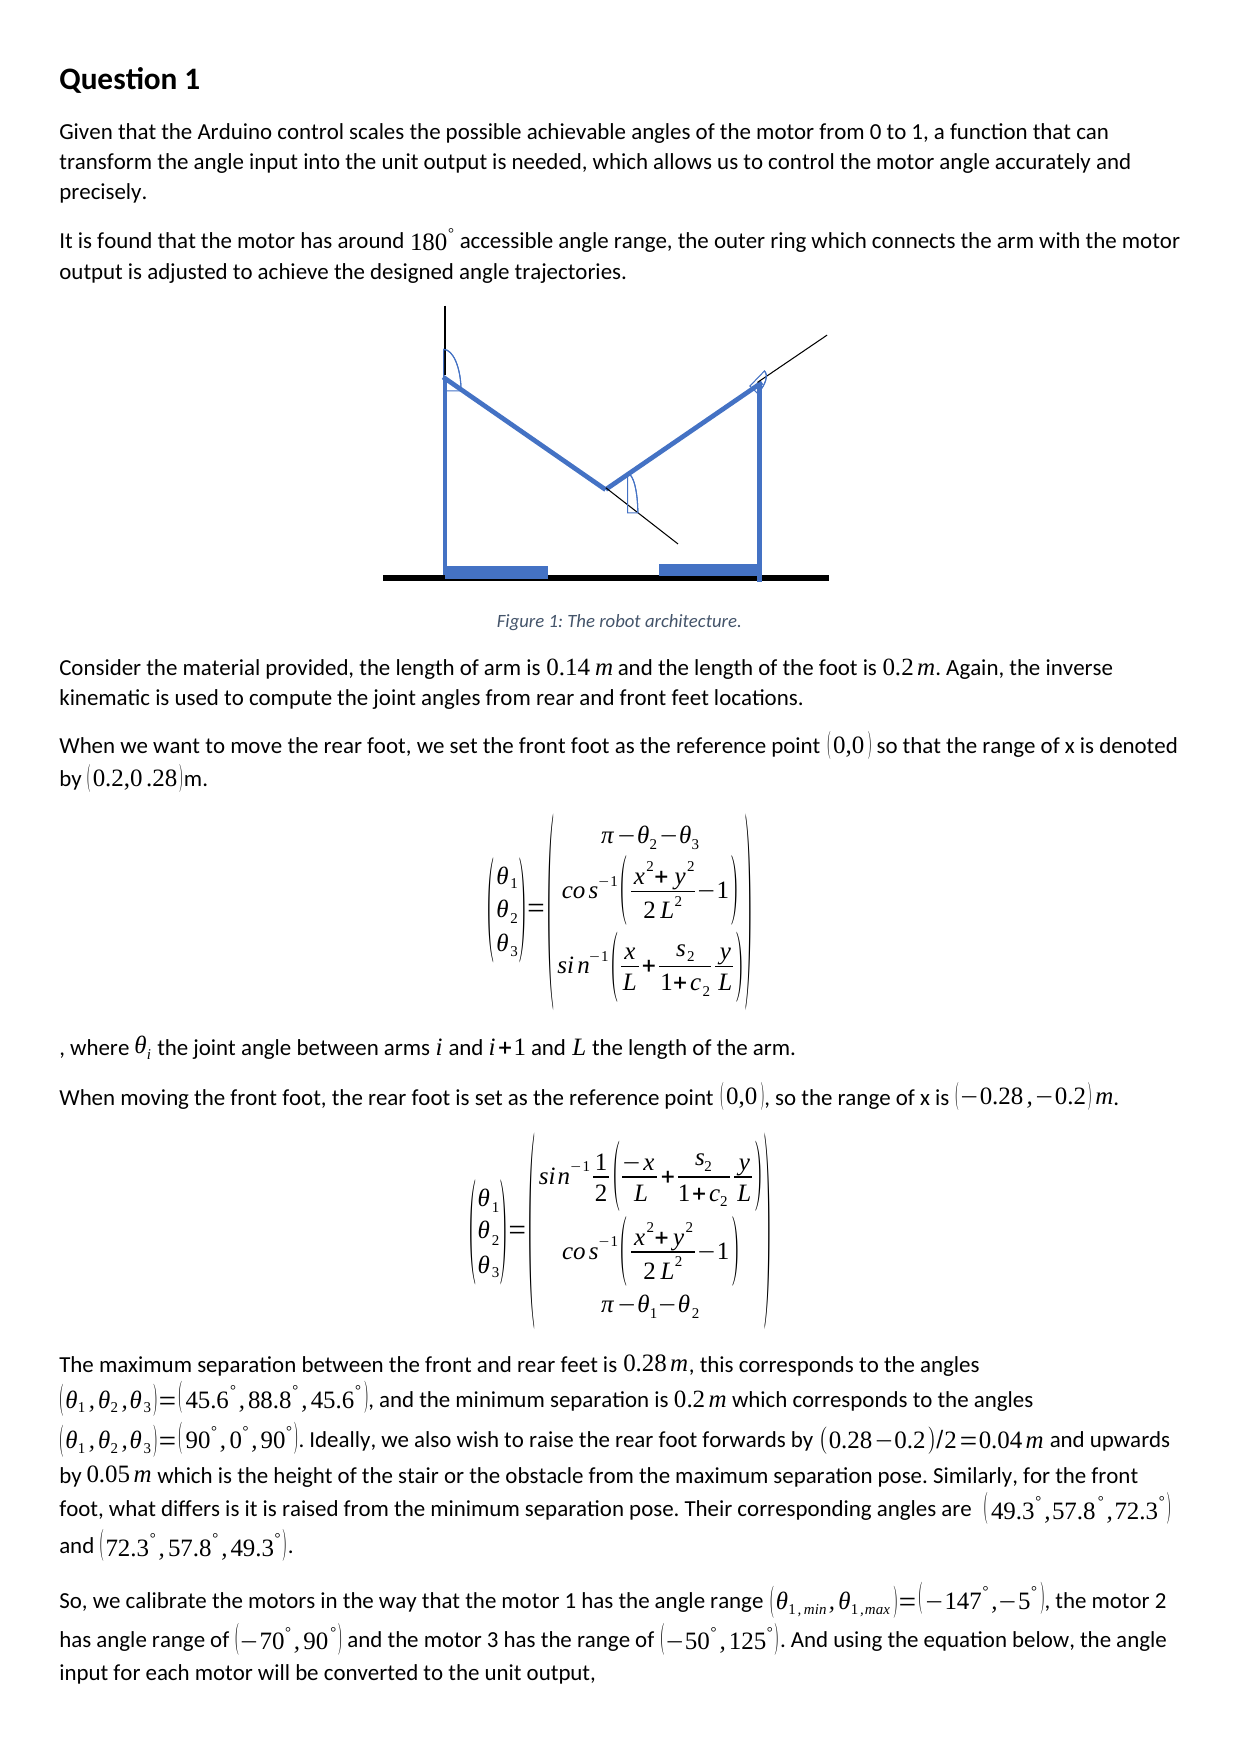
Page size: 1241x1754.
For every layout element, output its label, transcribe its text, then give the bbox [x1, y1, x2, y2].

text , where the joint angle between arms and and the length of the arm. [59, 1031, 1181, 1063]
text Given that the Arduino control scales the possible achievable angles of the motor from 0 to 1, a function that can transform the angle input into the unit output is needed, which allows us to control the motor angle accurately and precisely. [59, 117, 1181, 205]
text When moving the front foot, the rear foot is set as the reference point , so the range of x is . [59, 1081, 1181, 1112]
text Question 1 [59, 59, 1181, 97]
text The maximum separation between the front and rear feet is , this corresponds to the angles , and the minimum separation is which corresponds to the angles . Ideally, we also wish to raise the rear foot forwards by and upwards by which is the height of the stair or the obstacle from the maximum separation pose. Similarly, for the front foot, what differs is it is raised from the minimum separation pose. Their corresponding angles are and . [59, 1350, 1181, 1562]
text So, we calibrate the motors in the way that the motor 1 has the angle range , the motor 2 has angle range of and the motor 3 has the range of . And using the equation below, the angle input for each motor will be converted to the unit output, [59, 1581, 1181, 1686]
text When we want to move the rear foot, we set the front foot as the reference point so that the range of x is denoted by m. [59, 730, 1181, 793]
text Consider the material provided, the length of arm is and the length of the foot is . Again, the inverse kinematic is used to compute the joint angles from rear and front feet locations. [59, 653, 1181, 711]
text It is found that the motor has around accessible angle range, the outer ring which connects the arm with the motor output is adjusted to achieve the designed angle trajectories. [59, 224, 1181, 286]
